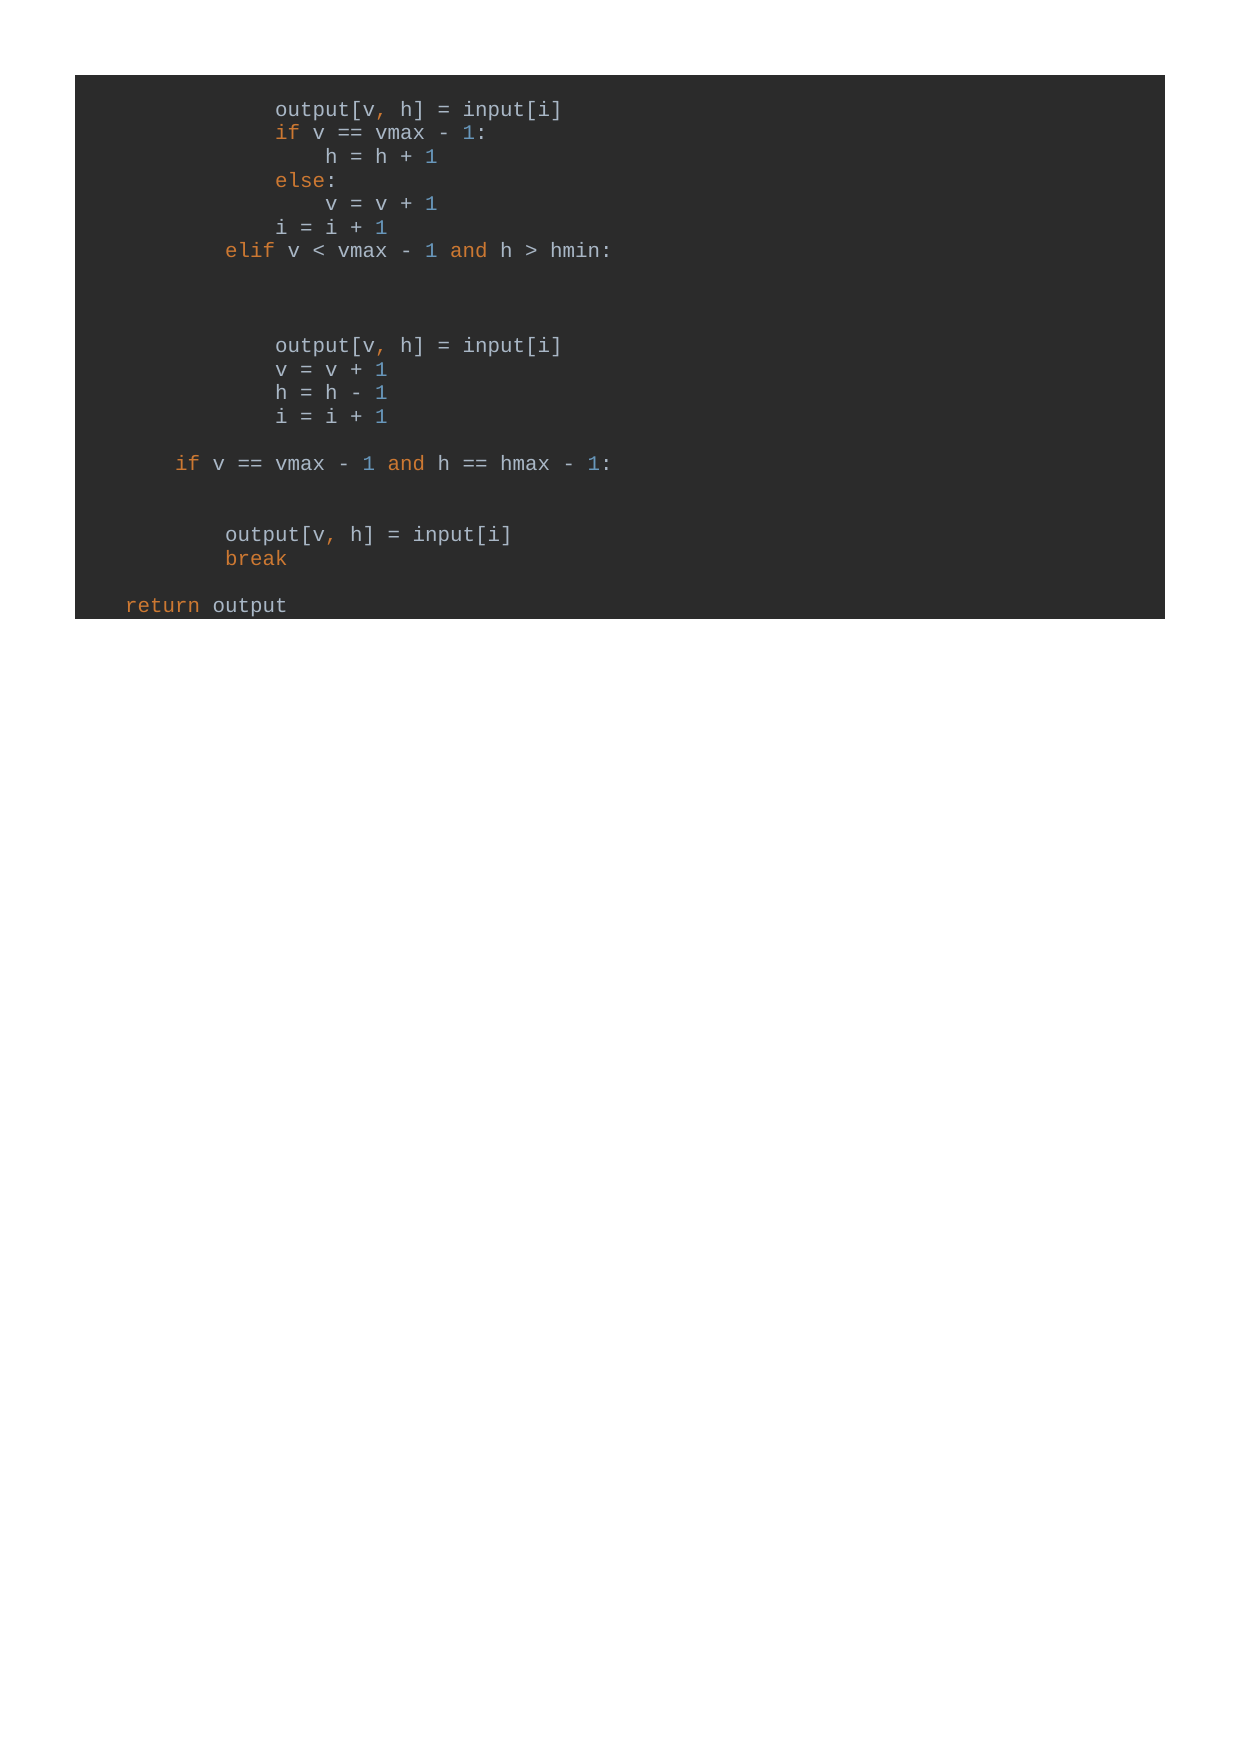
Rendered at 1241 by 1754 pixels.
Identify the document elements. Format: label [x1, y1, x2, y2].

text [75, 75, 1165, 619]
